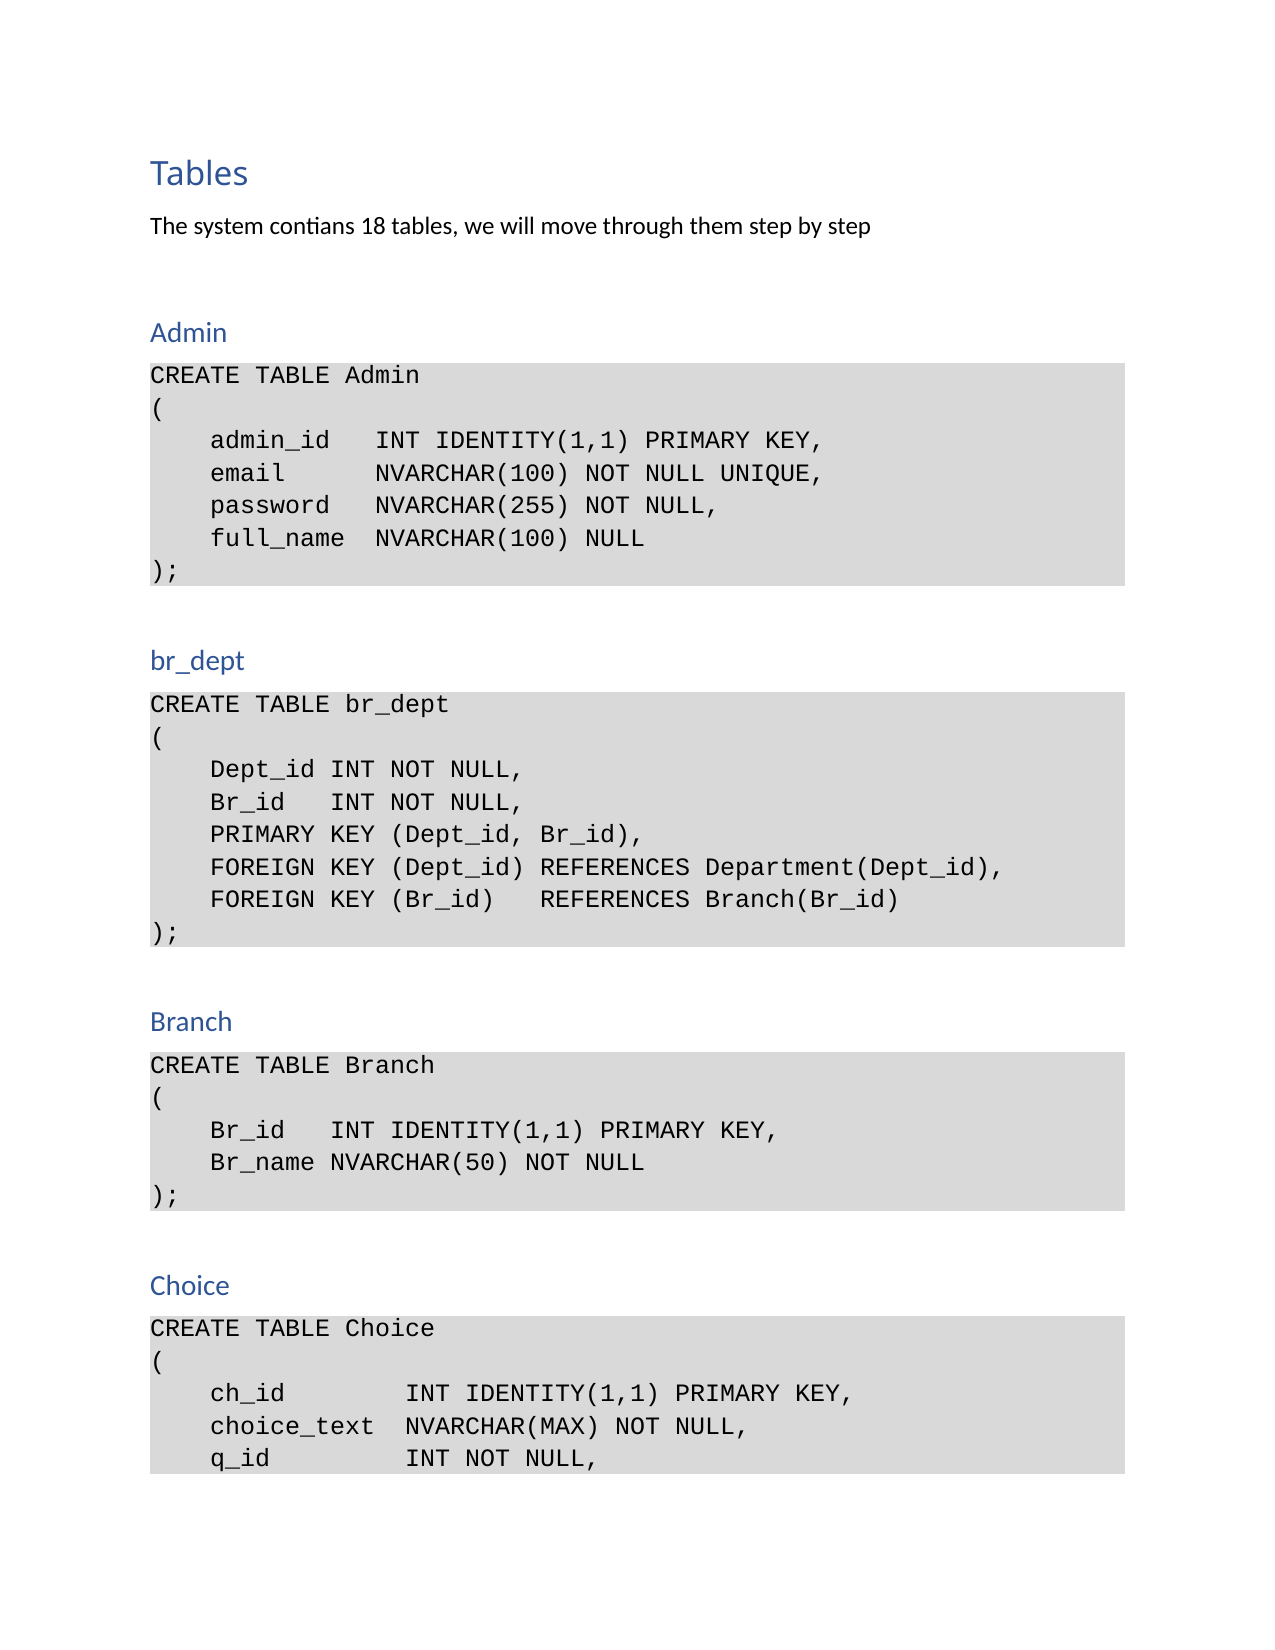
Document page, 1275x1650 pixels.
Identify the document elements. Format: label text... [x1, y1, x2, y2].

text ( [150, 396, 1125, 424]
text CREATE TABLE Branch [150, 1052, 1125, 1081]
text CREATE TABLE Admin [150, 363, 1125, 391]
text Br_id INT IDENTITY(1,1) PRIMARY KEY, [150, 1117, 1125, 1146]
text PRIMARY KEY (Dept_id, Br_id), [150, 822, 1125, 850]
subtitle Admin [150, 314, 1125, 349]
text password NVARCHAR(255) NOT NULL, [150, 493, 1125, 521]
text q_id INT NOT NULL, [150, 1446, 1125, 1474]
text FOREIGN KEY (Dept_id) REFERENCES Department(Dept_id), [150, 854, 1125, 882]
text admin_id INT IDENTITY(1,1) PRIMARY KEY, [150, 428, 1125, 456]
text ); [150, 1182, 1125, 1211]
text CREATE TABLE Choice [150, 1316, 1125, 1344]
text Br_id INT NOT NULL, [150, 789, 1125, 817]
text ( [150, 1085, 1125, 1113]
text FOREIGN KEY (Br_id) REFERENCES Branch(Br_id) [150, 887, 1125, 915]
subtitle Choice [150, 1267, 1125, 1302]
text The system contians 18 tables, we will move through them step by step [150, 211, 1125, 241]
text CREATE TABLE br_dept [150, 692, 1125, 720]
text ); [150, 919, 1125, 947]
text ch_id INT IDENTITY(1,1) PRIMARY KEY, [150, 1381, 1125, 1409]
text ( [150, 724, 1125, 752]
subtitle Branch [150, 1003, 1125, 1039]
text Br_name NVARCHAR(50) NOT NULL [150, 1150, 1125, 1178]
text Dept_id INT NOT NULL, [150, 757, 1125, 785]
subtitle br_dept [150, 642, 1125, 678]
text choice_text NVARCHAR(MAX) NOT NULL, [150, 1413, 1125, 1442]
subtitle Tables [150, 150, 1125, 195]
text full_name NVARCHAR(100) NULL [150, 526, 1125, 554]
text ( [150, 1348, 1125, 1377]
text ); [150, 558, 1125, 586]
text email NVARCHAR(100) NOT NULL UNIQUE, [150, 461, 1125, 489]
